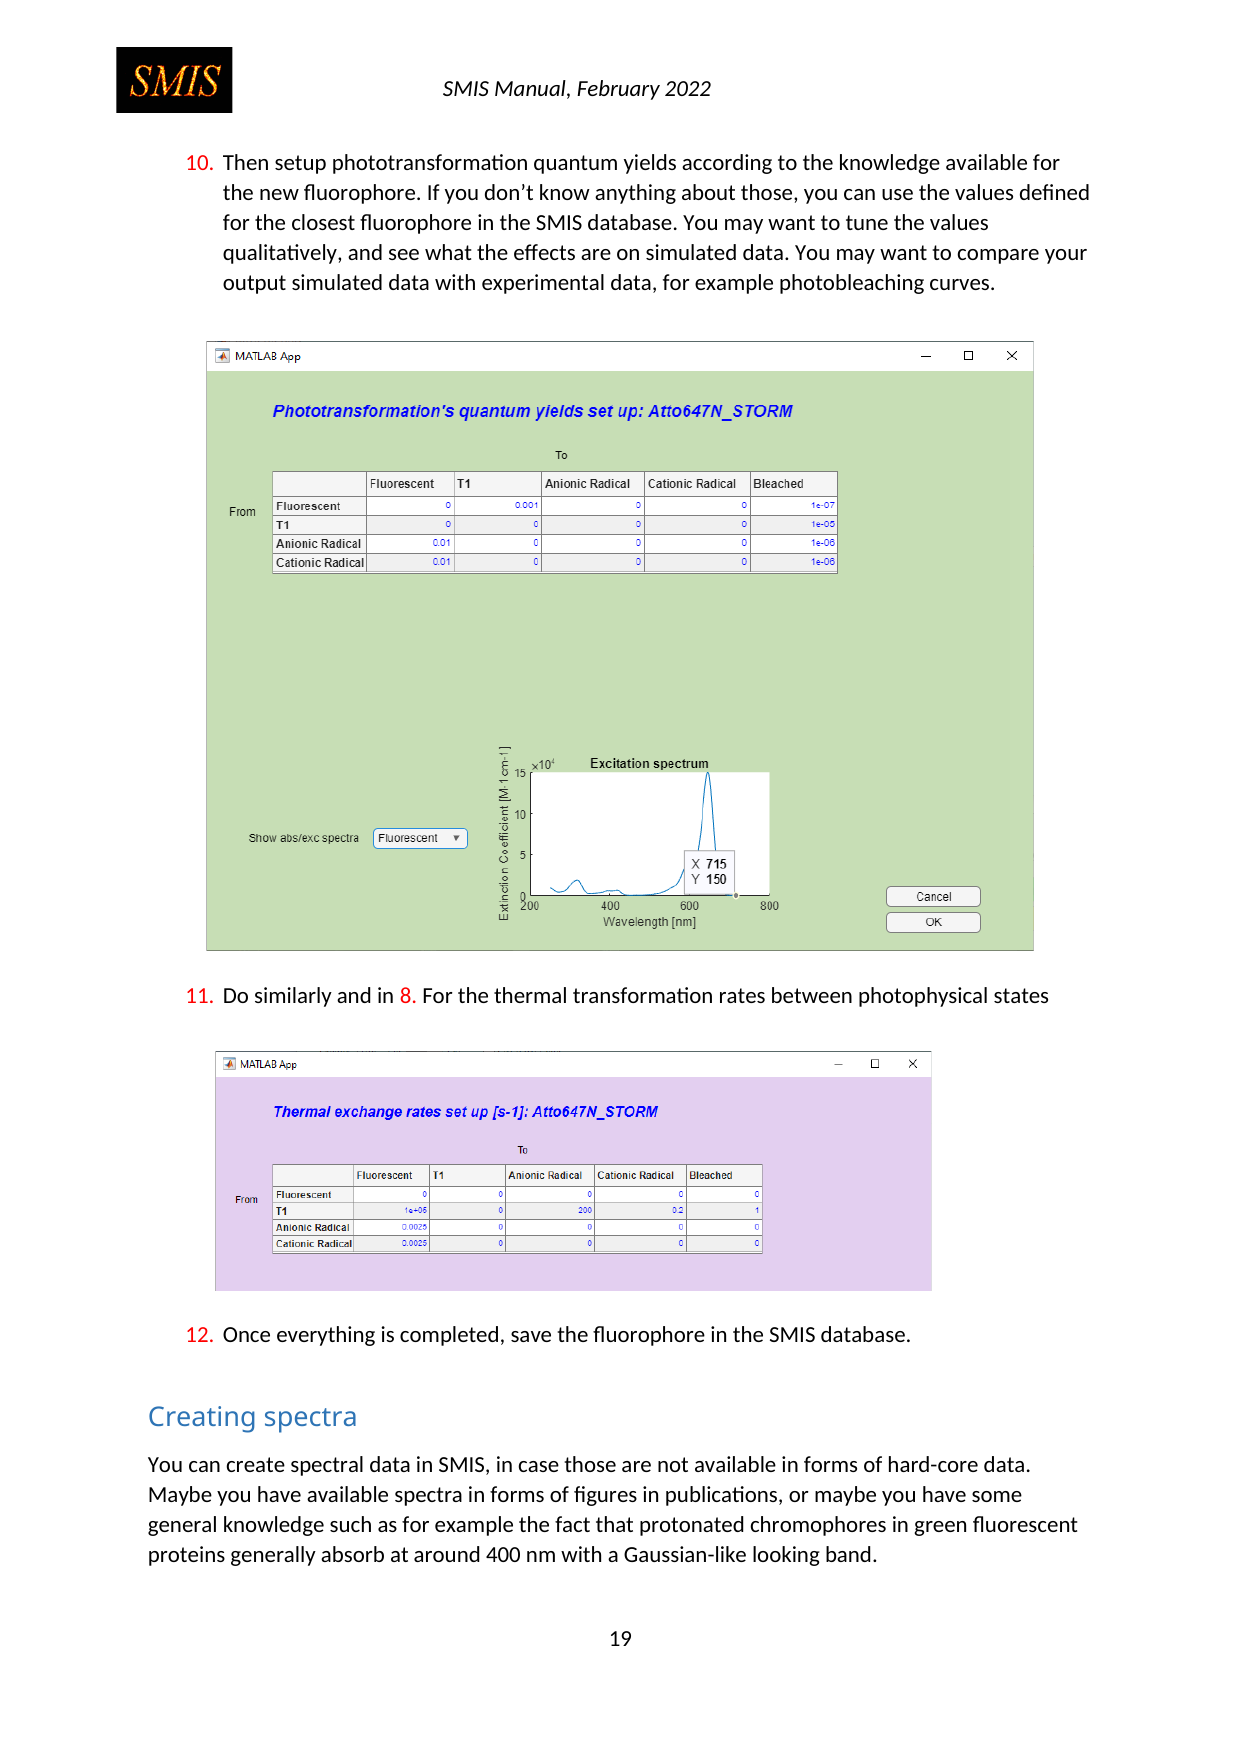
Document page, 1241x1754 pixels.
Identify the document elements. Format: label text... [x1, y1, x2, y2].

text You can create spectral data in SMIS, in case those are not available in forms of hard-core data. Maybe you have available spectra in forms of figures in publications, or maybe you have some general knowledge such as for example the fact that protonated chromophores in green fluorescent proteins generally absorb at around 400 nm with a Gaussian-like looking band. [148, 1450, 1093, 1568]
picture [116, 47, 233, 113]
list Once everything is completed, save the fluorophore in the SMIS database. [185, 1320, 1093, 1378]
picture [215, 1051, 932, 1291]
picture [206, 341, 1034, 951]
subtitle Creating spectra [148, 1397, 1093, 1434]
